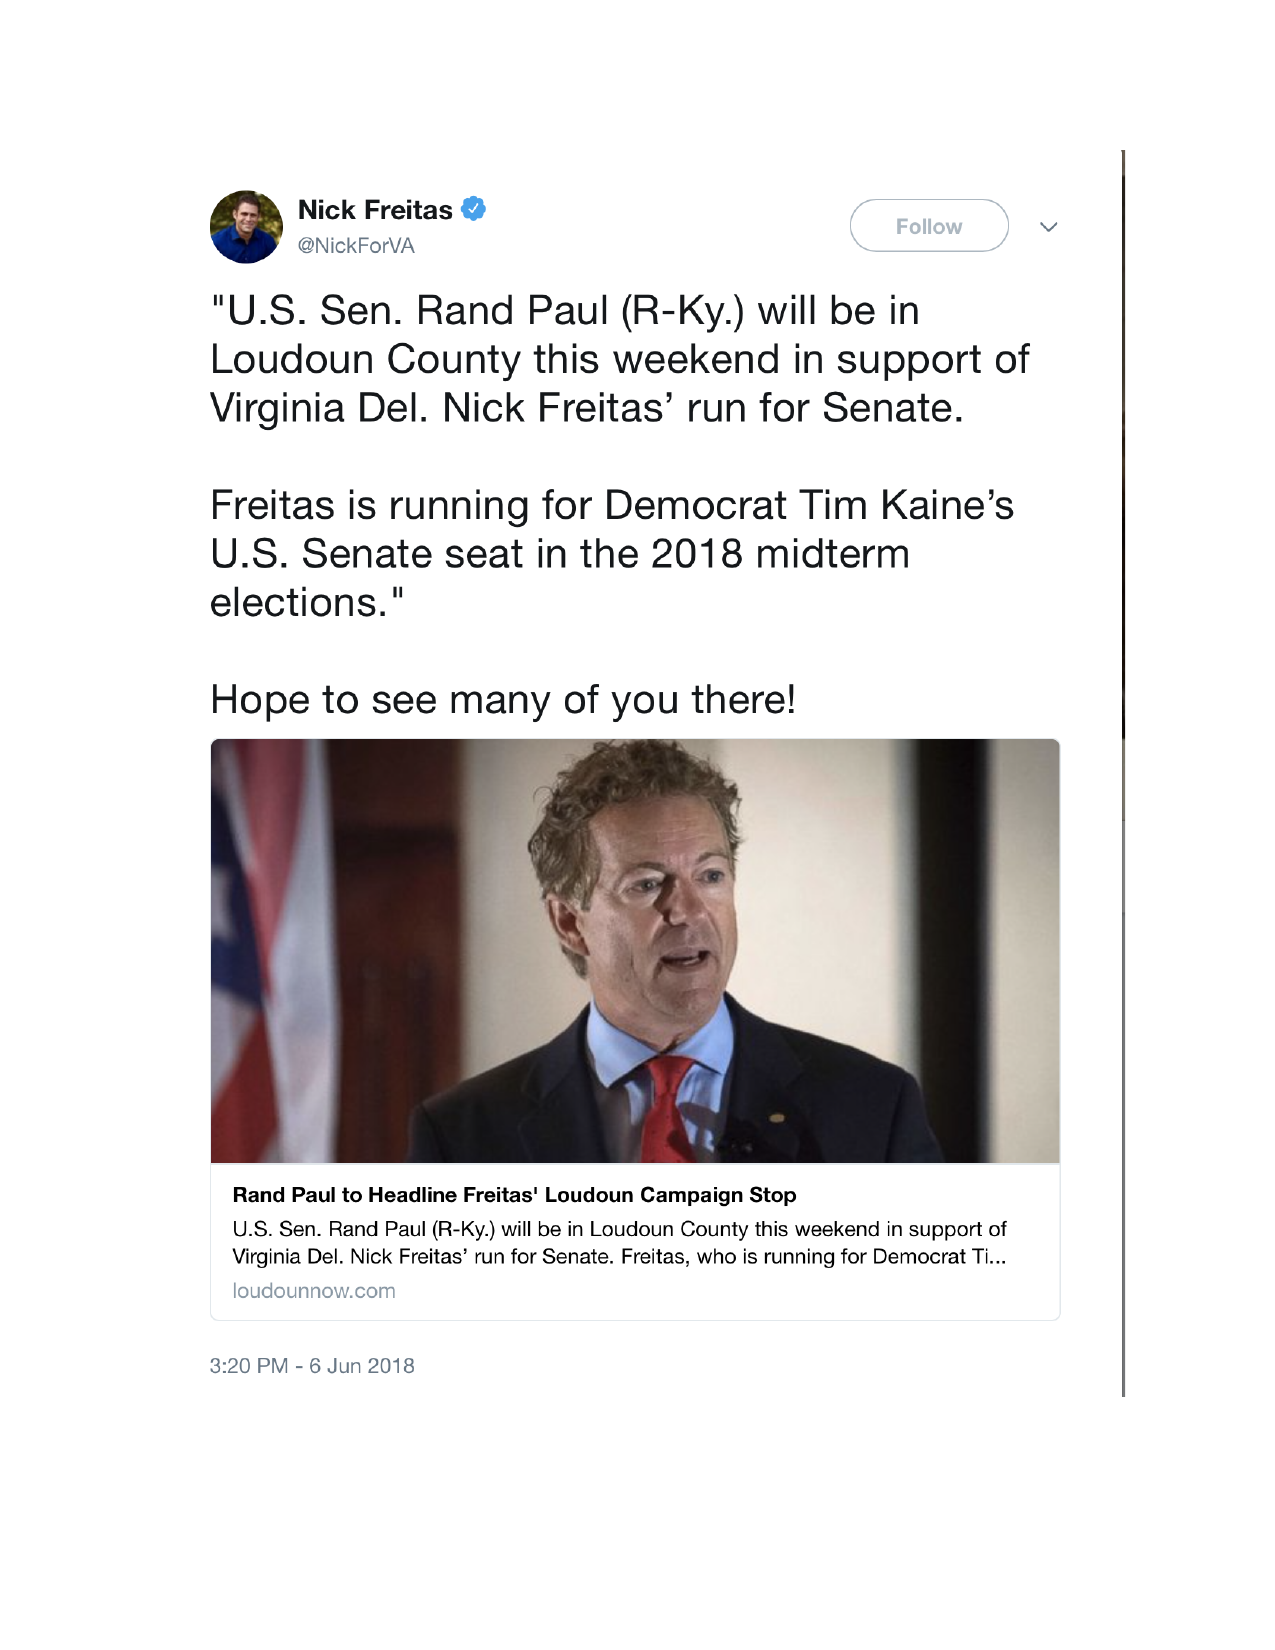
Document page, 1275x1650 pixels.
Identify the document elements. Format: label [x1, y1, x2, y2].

picture [150, 150, 1125, 1397]
